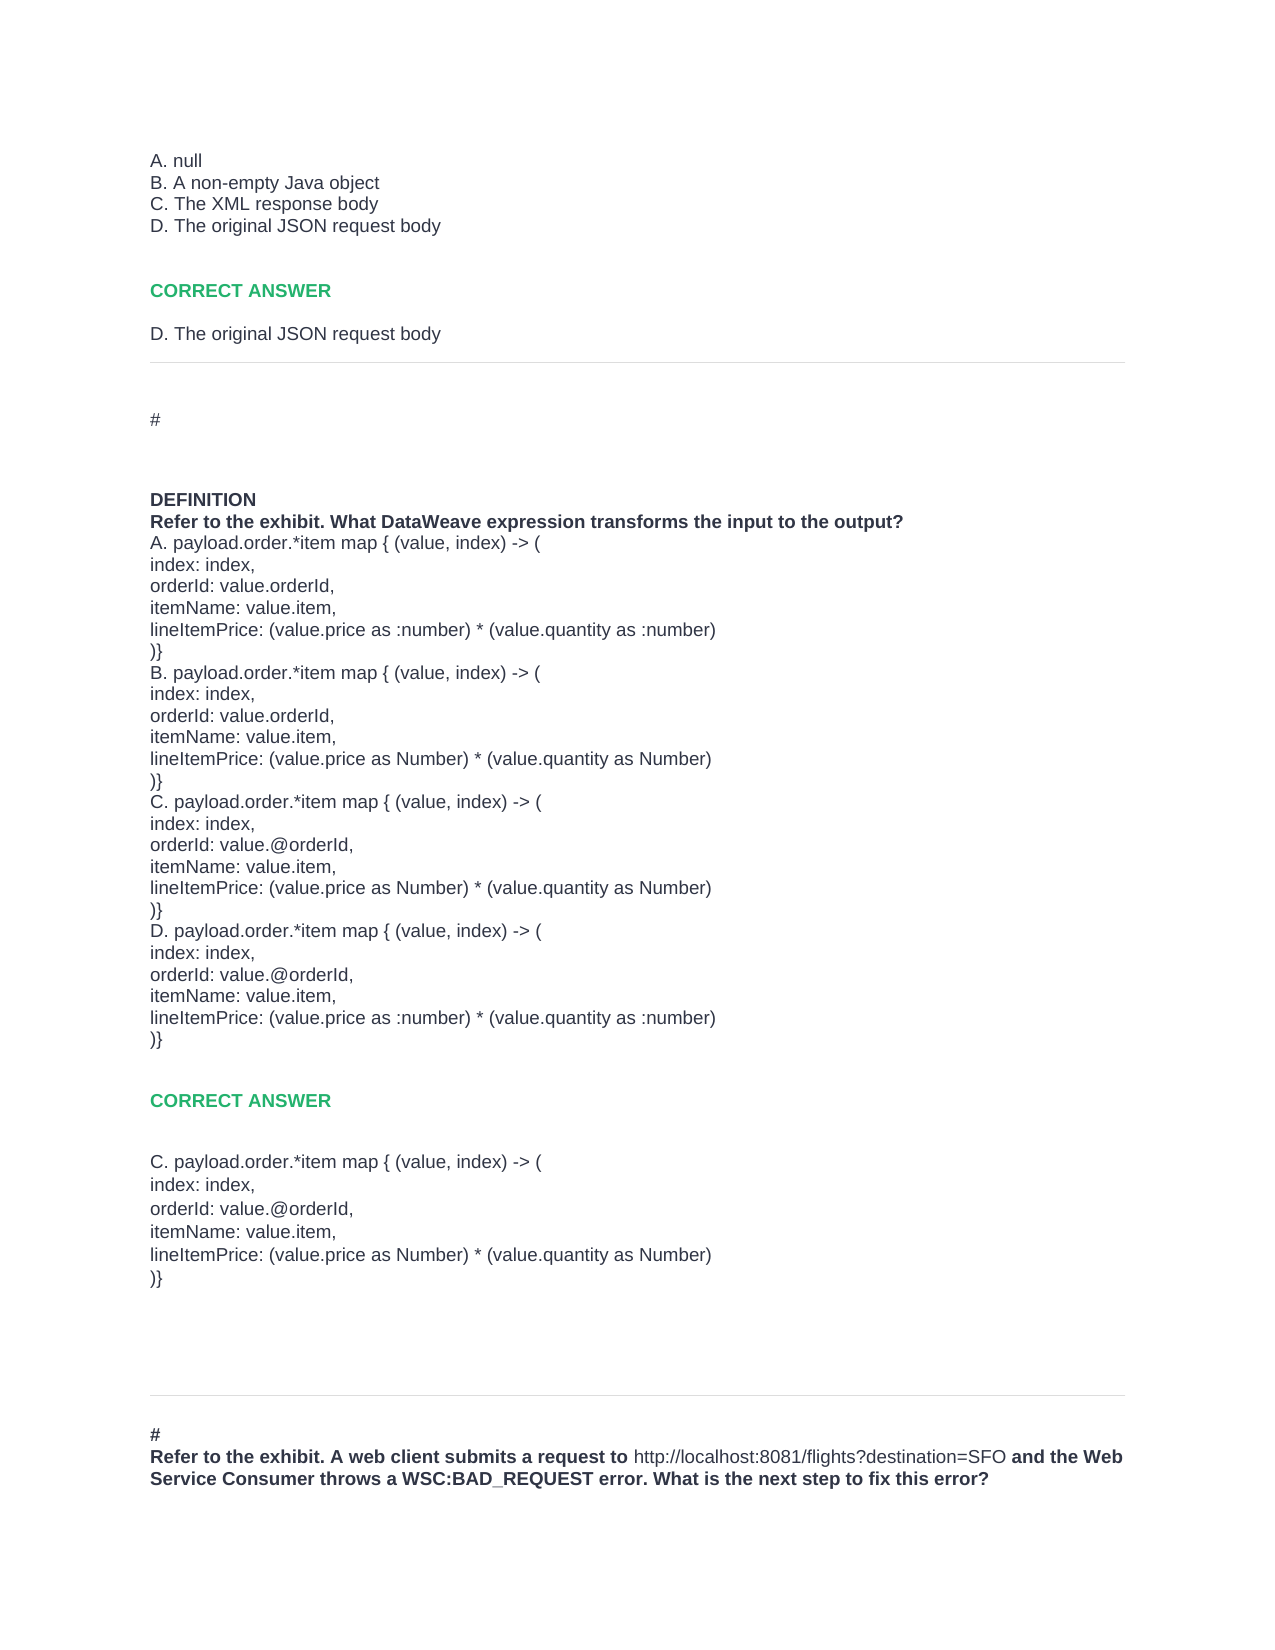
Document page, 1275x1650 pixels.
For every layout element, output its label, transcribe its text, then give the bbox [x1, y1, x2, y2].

text D. The original JSON request body [150, 215, 1125, 236]
text lineItemPrice: (value.price as Number) * (value.quantity as Number) [150, 748, 1125, 769]
text B. A non-empty Java object [150, 172, 1125, 193]
text # [150, 409, 1125, 431]
text # [150, 1424, 1125, 1446]
text lineItemPrice: (value.price as :number) * (value.quantity as :number) [150, 1007, 1125, 1028]
text orderId: value.@orderId, [150, 834, 1125, 856]
text C. payload.order.*item map { (value, index) -> ( index: index, orderId: value.@orderId, itemName: value.item, lineItemPrice: (value.price as Number) * (value.quantity as Number) )} [150, 1151, 1125, 1289]
text lineItemPrice: (value.price as Number) * (value.quantity as Number) [150, 877, 1125, 899]
text index: index, [150, 683, 1125, 705]
text D. payload.order.*item map { (value, index) -> ( [150, 920, 1125, 942]
text )} [150, 769, 1125, 791]
text itemName: value.item, [150, 726, 1125, 748]
subtitle CORRECT ANSWER [150, 1089, 1125, 1111]
text C. payload.order.*item map { (value, index) -> ( [150, 791, 1125, 812]
text C. The XML response body [150, 193, 1125, 215]
text A. payload.order.*item map { (value, index) -> ( [150, 532, 1125, 554]
text index: index, [150, 942, 1125, 963]
text index: index, [150, 812, 1125, 834]
text Refer to the exhibit. A web client submits a request to http://localhost:8081/flights?destination=SFO and the Web Service Consumer throws a WSC:BAD_REQUEST error. What is the next step to fix this error? [150, 1446, 1125, 1489]
text Refer to the exhibit. What DataWeave expression transforms the input to the output? [150, 511, 1125, 532]
text B. payload.order.*item map { (value, index) -> ( [150, 662, 1125, 683]
text orderId: value.orderId, [150, 575, 1125, 597]
text )} [150, 899, 1125, 920]
text )} [150, 1028, 1125, 1050]
text index: index, [150, 554, 1125, 575]
text D. The original JSON request body [150, 322, 1125, 344]
text orderId: value.orderId, [150, 705, 1125, 726]
text A. null [150, 150, 1125, 172]
text orderId: value.@orderId, [150, 963, 1125, 985]
subtitle DEFINITION [150, 489, 1125, 511]
subtitle CORRECT ANSWER [150, 279, 1125, 301]
text itemName: value.item, [150, 985, 1125, 1007]
text )} [150, 640, 1125, 662]
text lineItemPrice: (value.price as :number) * (value.quantity as :number) [150, 618, 1125, 640]
text itemName: value.item, [150, 856, 1125, 877]
text itemName: value.item, [150, 597, 1125, 618]
